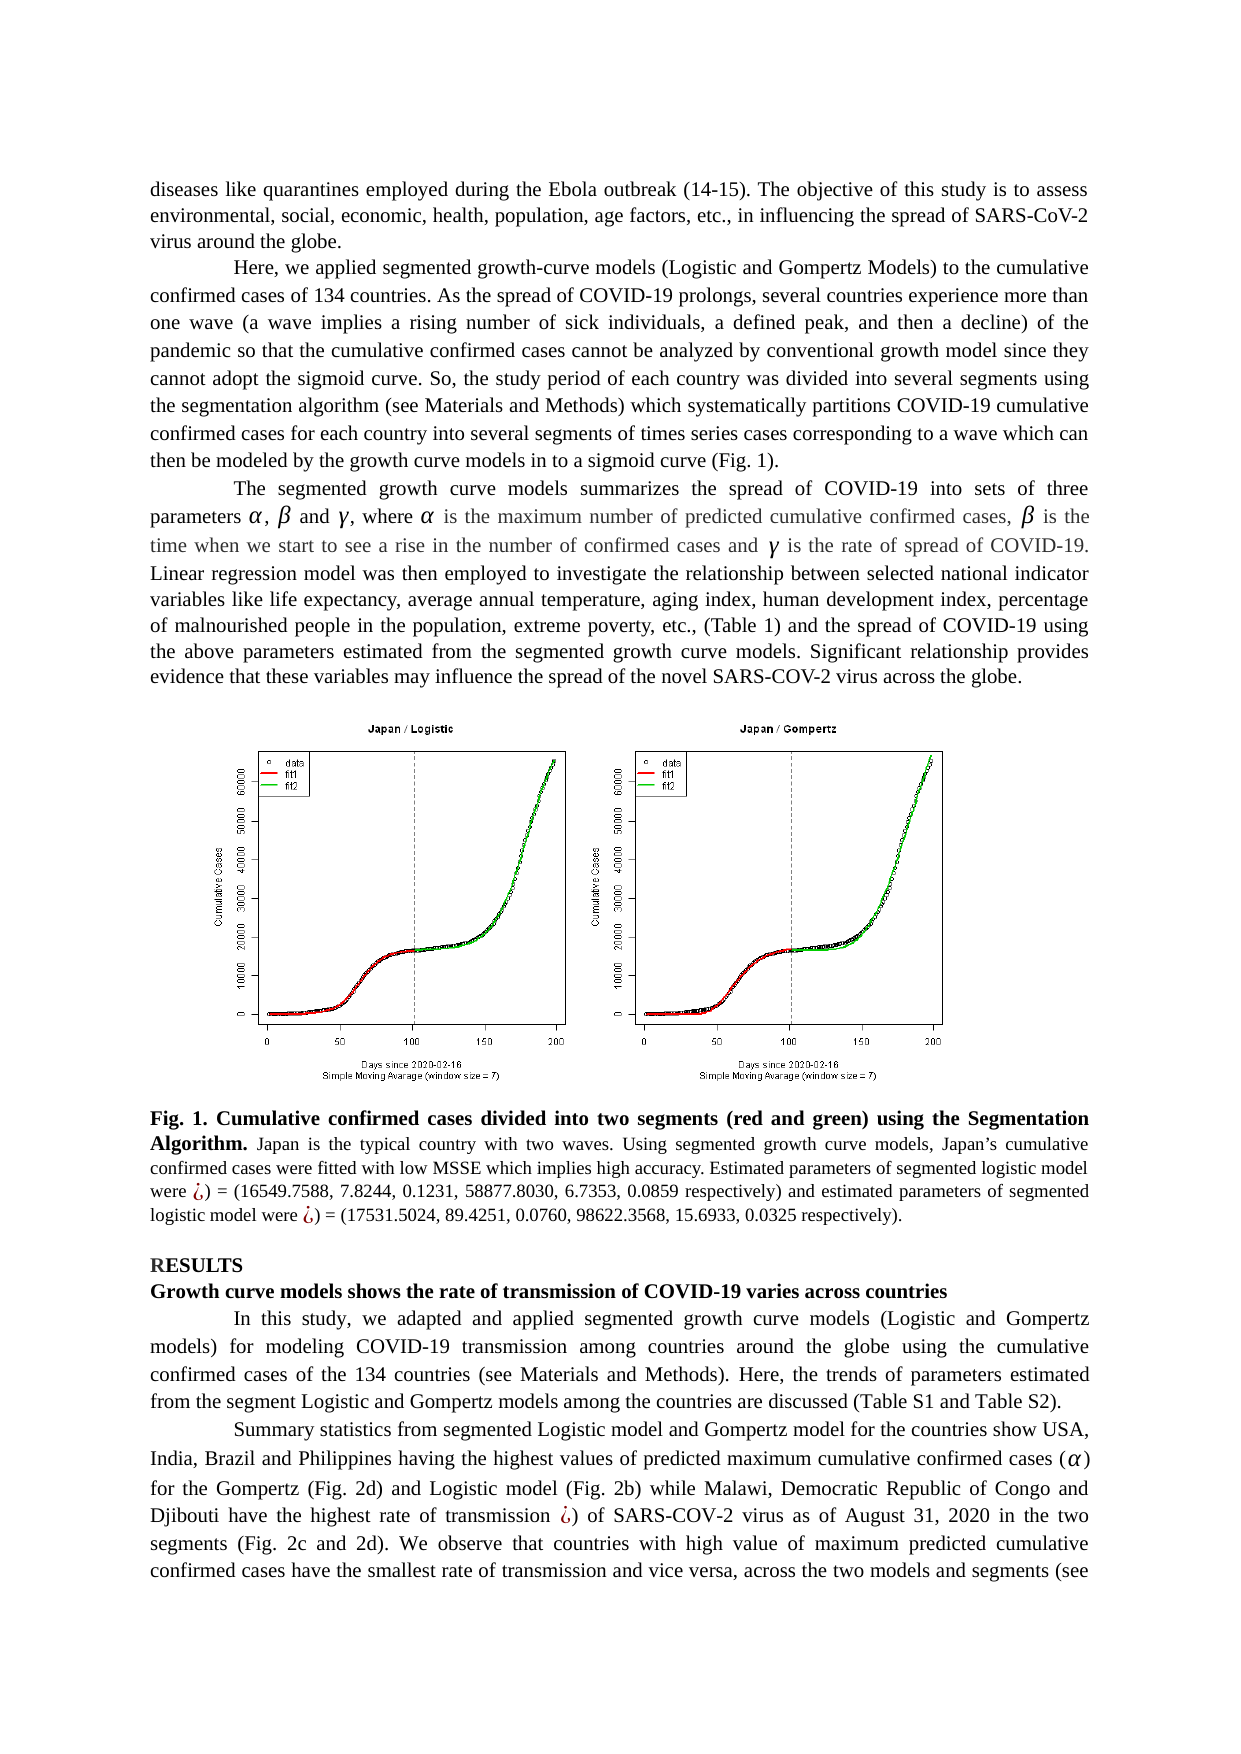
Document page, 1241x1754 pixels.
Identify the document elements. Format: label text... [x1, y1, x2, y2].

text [150, 1417, 1090, 1582]
text In this study, we adapted and applied segmented growth curve models (Logistic and Gompertz models) for modeling COVID-19 transmission among countries around the globe using the cumulative confirmed cases of the 134 countries (see Materials and Methods). Here, the trends of parameters estimated from the segment Logistic and Gompertz models among the countries are discussed (Table S1 and Table S2). [150, 1306, 1090, 1413]
picture [211, 704, 966, 1082]
text The segmented growth curve models summarizes the spread of COVID-19 into sets of three parameters , and , where is the maximum number of predicted cumulative confirmed cases, is the time when we start to see a rise in the number of confirmed cases and is the rate of spread of COVID-19. Linear regression model was then employed to investigate the relationship between selected national indicator variables like life expectancy, average annual temperature, aging index, human development index, percentage of malnourished people in the population, extreme poverty, etc., (Table 1) and the spread of COVID-19 using the above parameters estimated from the segmented growth curve models. Significant relationship provides evidence that these variables may influence the spread of the novel SARS-COV-2 virus across the globe. [150, 476, 1090, 688]
text Growth curve models shows the rate of transmission of COVID-19 varies across countries [150, 1279, 1090, 1303]
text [150, 177, 1090, 253]
text Here, we applied segmented growth-curve models (Logistic and Gompertz Models) to the cumulative confirmed cases of 134 countries. As the spread of COVID-19 prolongs, several countries experience more than one wave (a wave implies a rising number of sick individuals, a defined peak, and then a decline) of the pandemic so that the cumulative confirmed cases cannot be analyzed by conventional growth model since they cannot adopt the sigmoid curve. So, the study period of each country was divided into several segments using the segmentation algorithm (see Materials and Methods) which systematically partitions COVID-19 cumulative confirmed cases for each country into several segments of times series cases corresponding to a wave which can then be modeled by the growth curve models in to a sigmoid curve (Fig. 1). [150, 255, 1090, 472]
text Fig. 1. Cumulative confirmed cases divided into two segments (red and green) using the Segmentation Algorithm. Japan is the typical country with two waves. Using segmented growth curve models, Japan’s cumulative confirmed cases were fitted with low MSSE which implies high accuracy. Estimated parameters of segmented logistic model were ) = (16549.7588, 7.8244, 0.1231, 58877.8030, 6.7353, 0.0859 respectively) and estimated parameters of segmented logistic model were ) = (17531.5024, 89.4251, 0.0760, 98622.3568, 15.6933, 0.0325 respectively). [150, 1105, 1090, 1225]
text RESULTS [150, 1253, 1090, 1277]
